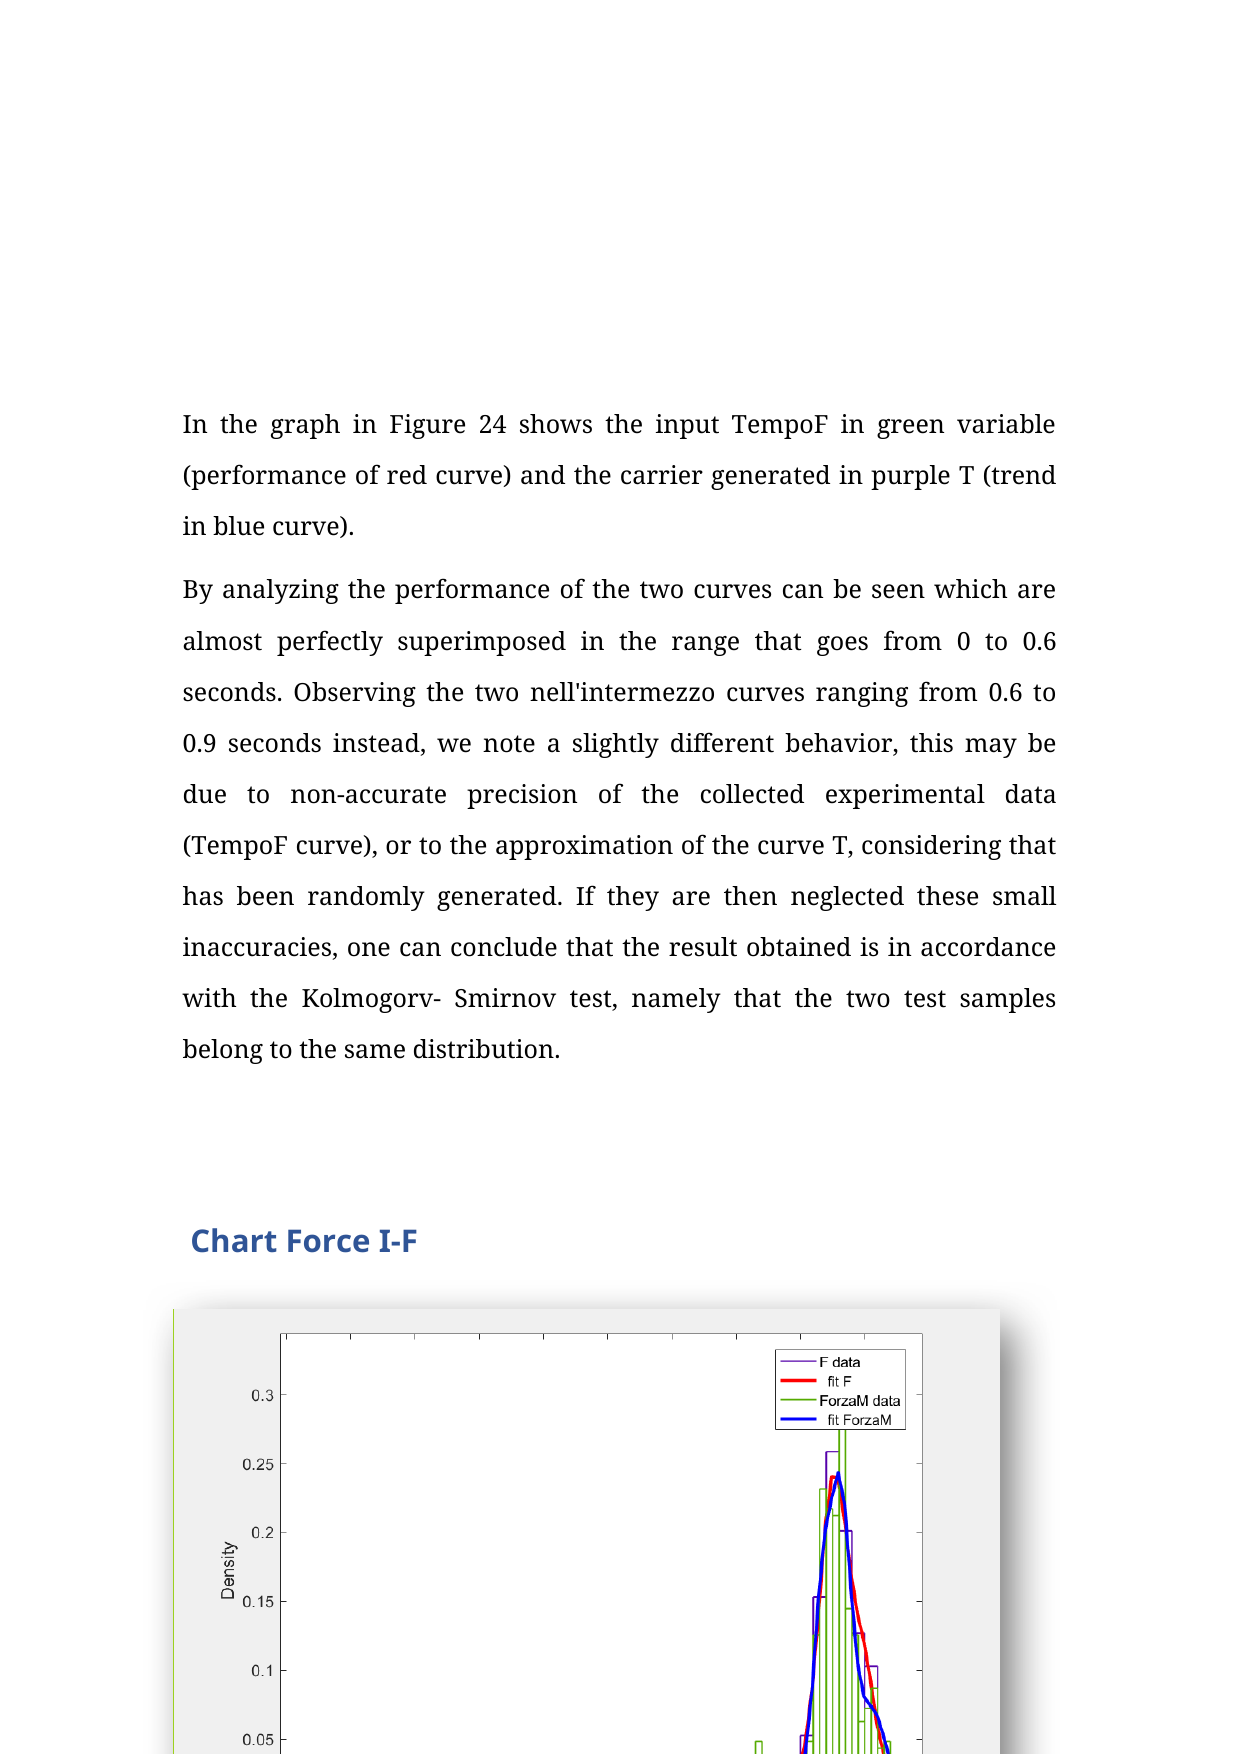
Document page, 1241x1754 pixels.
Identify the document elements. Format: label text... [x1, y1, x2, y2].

subtitle Chart Force I-F [182, 1219, 1058, 1262]
text In the graph in Figure 24 shows the input TempoF in green variable (performance of red curve) and the carrier generated in purple T (trend in blue curve). [182, 407, 1058, 543]
text By analyzing the performance of the two curves can be seen which are almost perfectly superimposed in the range that goes from 0 to 0.6 seconds. Observing the two nell'intermezzo curves ranging from 0.6 to 0.9 seconds instead, we note a slightly different behavior, this may be due to non-accurate precision of the collected experimental data (TempoF curve), or to the approximation of the curve T, considering that has been randomly generated. If they are then neglected these small inaccuracies, one can conclude that the result obtained is in accordance with the Kolmogorv- Smirnov test, namely that the two test samples belong to the same distribution. [182, 572, 1058, 1066]
picture [173, 1309, 1000, 1754]
